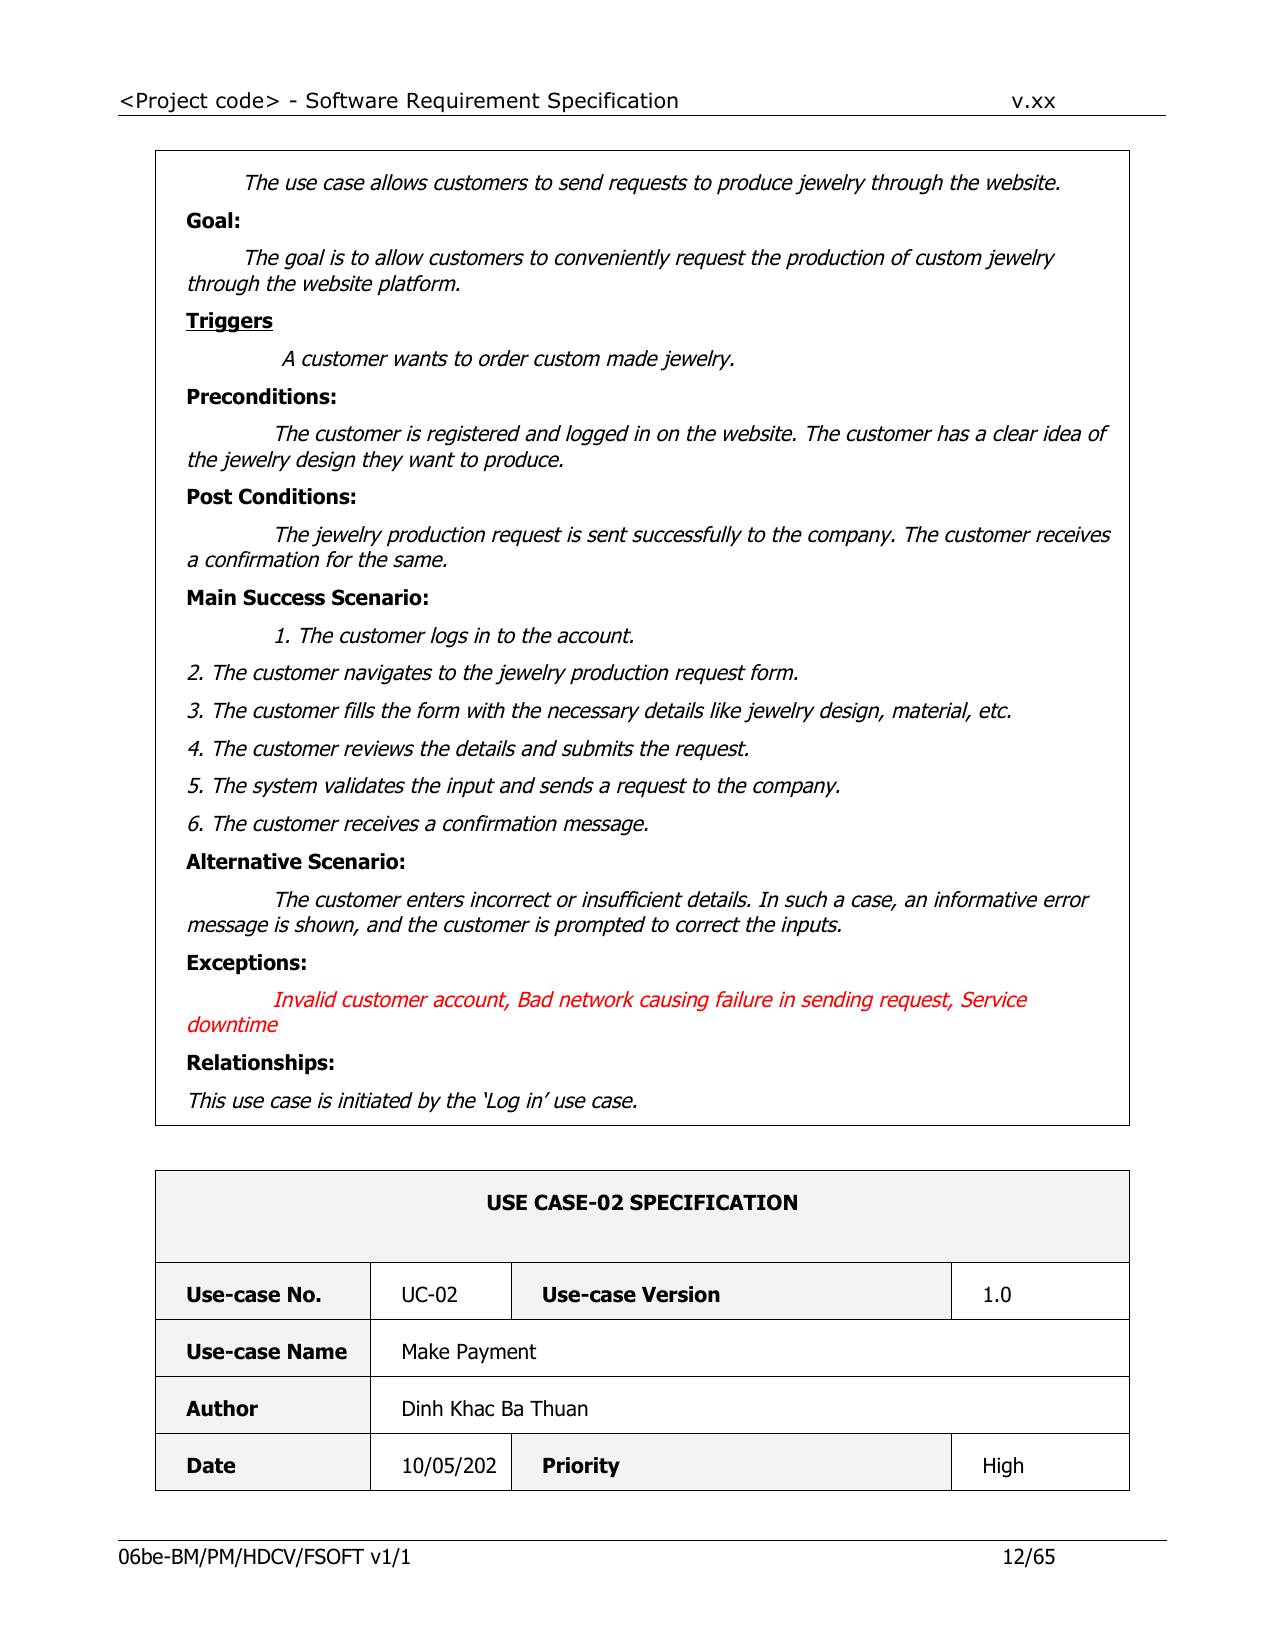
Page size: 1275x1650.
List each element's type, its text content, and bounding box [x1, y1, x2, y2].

table_cell Use-case No. [156, 1263, 370, 1319]
table_cell Use-case Version [512, 1263, 951, 1319]
table_cell UC-02 [371, 1263, 511, 1319]
table_cell 1.0 [952, 1263, 1129, 1319]
table_cell Priority [512, 1434, 951, 1490]
table_cell Make Payment [371, 1320, 1129, 1376]
table_cell Use-case Name [156, 1320, 370, 1376]
table_header USE CASE-02 SPECIFICATION [156, 1171, 1129, 1262]
table_cell High [952, 1434, 1129, 1490]
table_cell Dinh Khac Ba Thuan [371, 1377, 1129, 1433]
table_cell Date [156, 1434, 370, 1490]
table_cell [156, 151, 1129, 1125]
table_cell 10/05/2024 [371, 1434, 511, 1490]
table_cell Author [156, 1377, 370, 1433]
